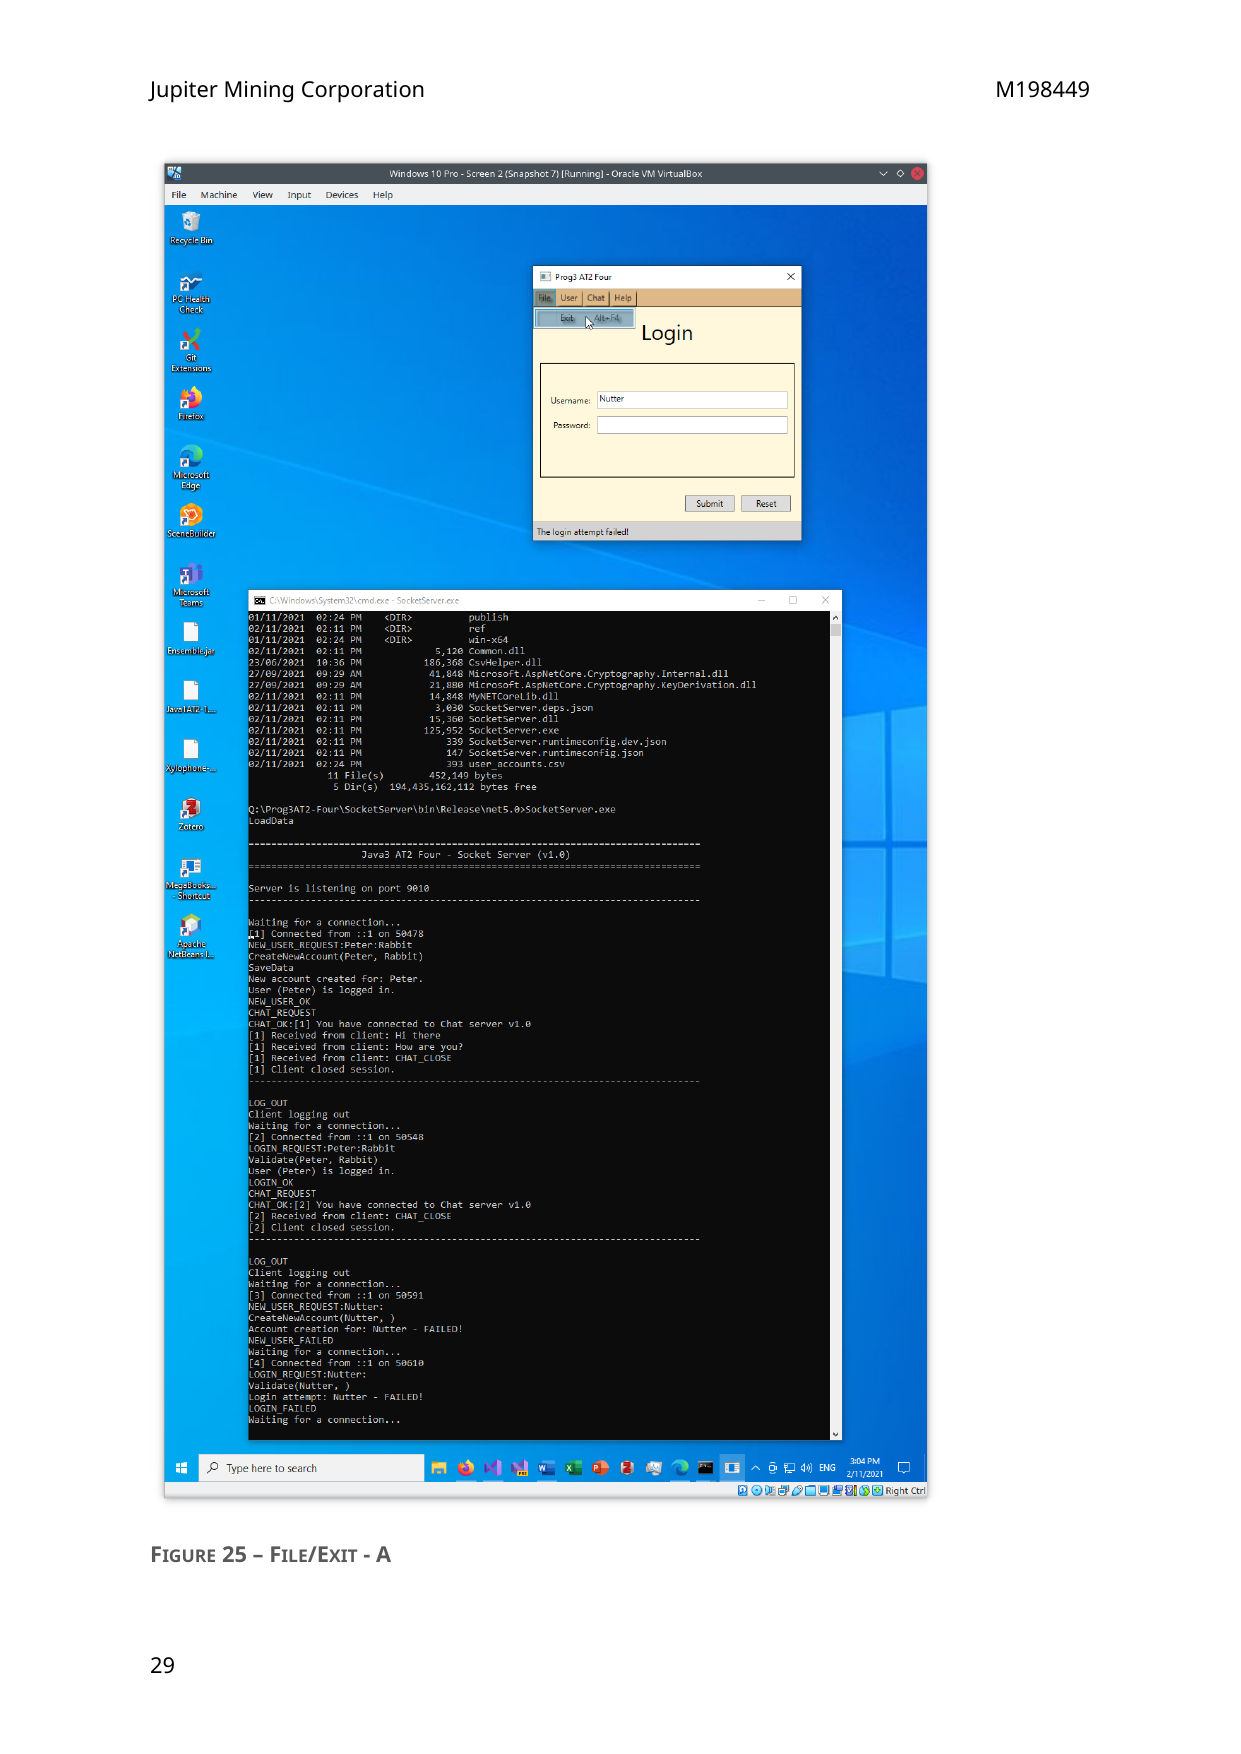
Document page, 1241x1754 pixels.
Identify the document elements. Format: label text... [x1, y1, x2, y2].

picture [150, 150, 941, 1512]
text Figure 25 – File/Exit - A [150, 1538, 1090, 1568]
